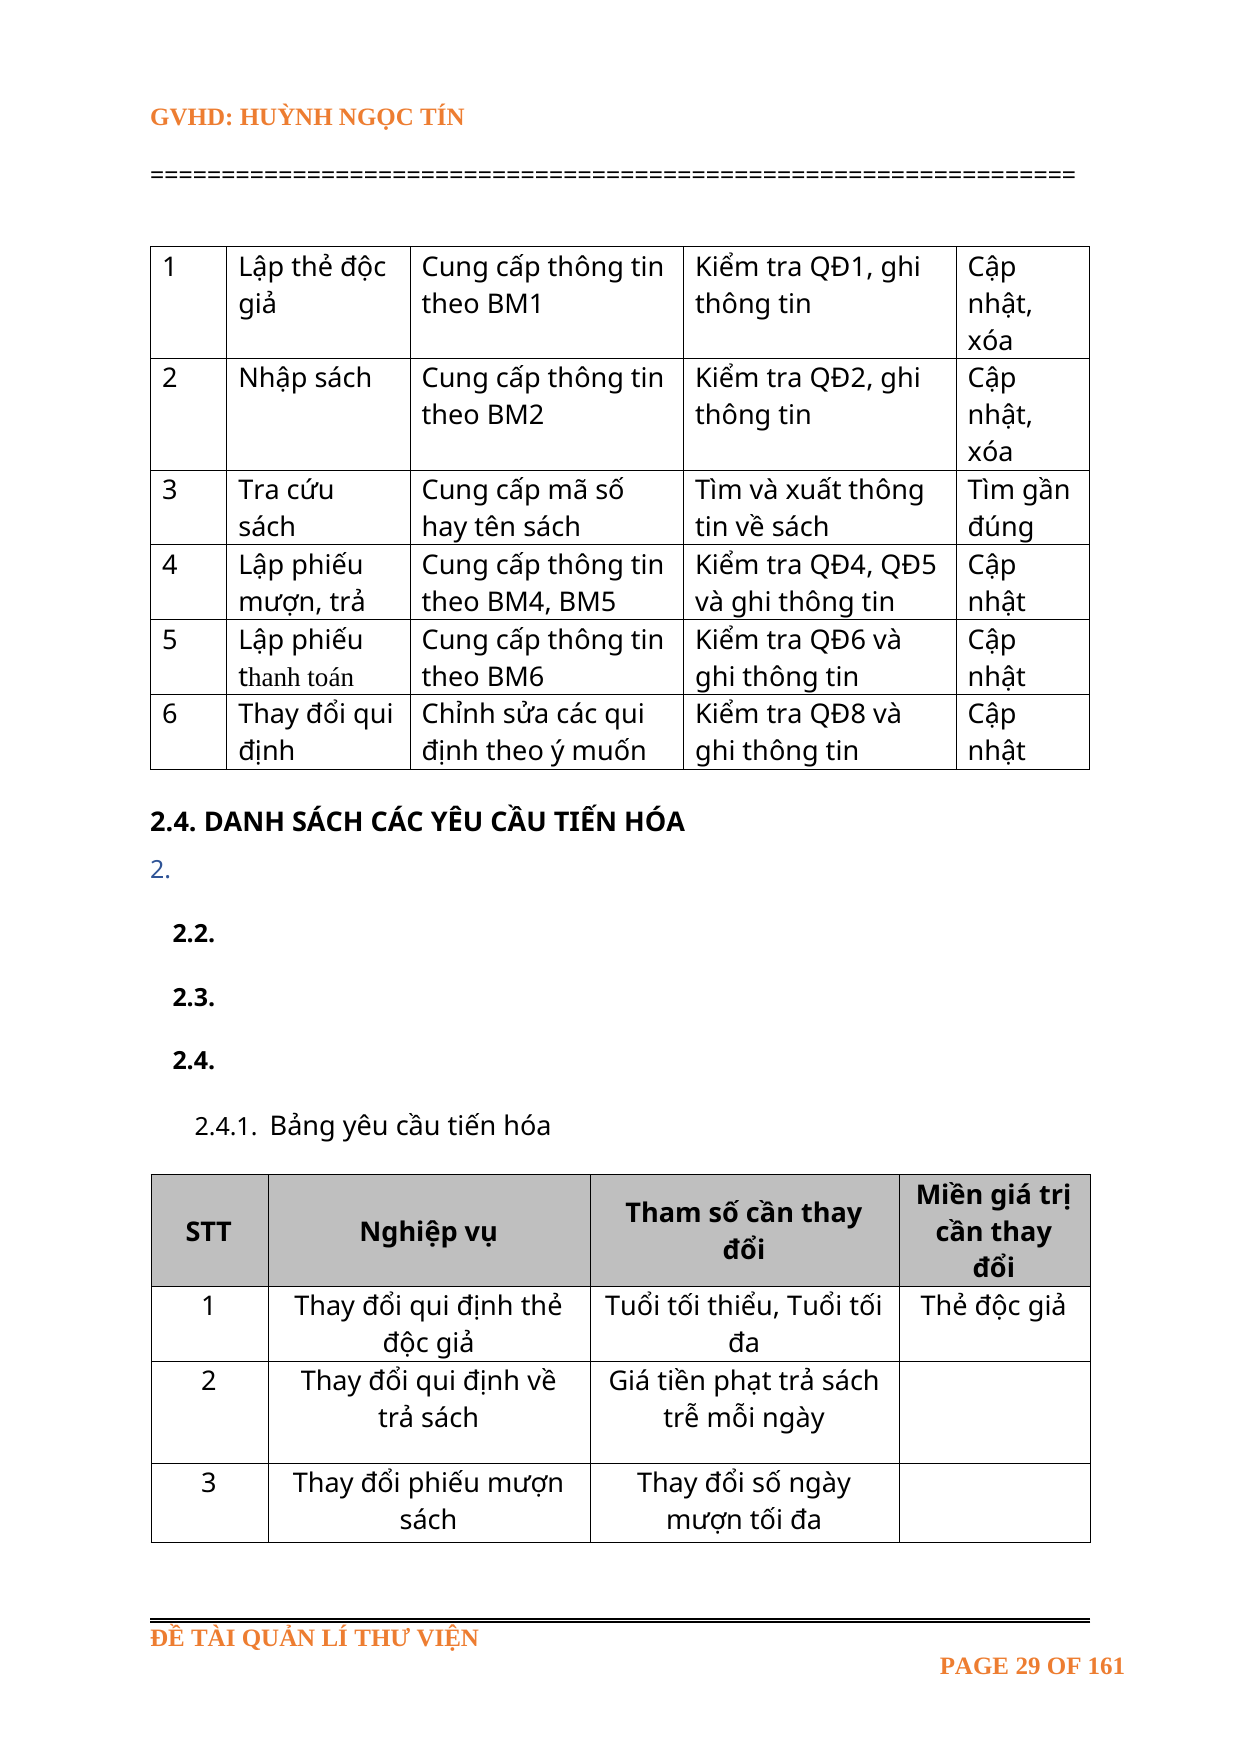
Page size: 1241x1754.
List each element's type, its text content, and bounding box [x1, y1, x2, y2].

table_cell Kiểm tra QĐ1, ghi thông tin [684, 247, 956, 358]
table_cell Thay đổi số ngày mượn tối đa [591, 1464, 899, 1542]
table_cell Thẻ độc giả [900, 1287, 1090, 1361]
table_cell Cập nhật, xóa [957, 247, 1089, 358]
table_header Miền giá trị cần thay đổi [900, 1175, 1090, 1286]
table_cell [900, 1362, 1090, 1463]
table_cell Cập nhật [957, 695, 1089, 769]
table_cell Tuổi tối thiểu, Tuổi tối đa [591, 1287, 899, 1361]
table_cell Cập nhật [957, 545, 1089, 619]
table_cell 5 [151, 620, 226, 694]
table_cell Kiểm tra QĐ6 và ghi thông tin [684, 620, 956, 694]
table_cell 3 [151, 471, 226, 544]
table_cell Thay đổi qui định về trả sách [269, 1362, 590, 1463]
subtitle Bảng yêu cầu tiến hóa [194, 1106, 1087, 1143]
table_cell Kiểm tra QĐ8 và ghi thông tin [684, 695, 956, 769]
table_cell Thay đổi qui định [227, 695, 410, 769]
table_cell 2 [151, 359, 226, 469]
table_cell Cung cấp thông tin theo BM6 [411, 620, 683, 694]
table_cell Tìm gần đúng [957, 471, 1089, 544]
table_cell Thay đổi phiếu mượn sách [269, 1464, 590, 1542]
table_cell 4 [151, 545, 226, 619]
table_cell Cung cấp mã số hay tên sách [411, 471, 683, 544]
table_cell Tra cứu sách [227, 471, 410, 544]
table_cell Lập phiếu thanh toán [227, 620, 410, 694]
table_cell 6 [151, 695, 226, 769]
table_cell Kiểm tra QĐ4, QĐ5 và ghi thông tin [684, 545, 956, 619]
table_cell Lập phiếu mượn, trả [227, 545, 410, 619]
table_cell Giá tiền phạt trả sách trễ mỗi ngày [591, 1362, 899, 1463]
table_header Nghiệp vụ [269, 1175, 590, 1286]
table_cell Lập thẻ độc giả [227, 247, 410, 358]
table_cell Chỉnh sửa các qui định theo ý muốn [411, 695, 683, 769]
table_cell 2 [152, 1362, 268, 1463]
table_cell Cập nhật [957, 620, 1089, 694]
table_cell Thay đổi qui định thẻ độc giả [269, 1287, 590, 1361]
table_cell Cập nhật, xóa [957, 359, 1089, 469]
table_header Tham số cần thay đổi [591, 1175, 899, 1286]
table_cell Nhập sách [227, 359, 410, 469]
table_cell 3 [152, 1464, 268, 1542]
table_cell 1 [152, 1287, 268, 1361]
table_header STT [152, 1175, 268, 1286]
table_cell [900, 1464, 1090, 1542]
table_cell Cung cấp thông tin theo BM4, BM5 [411, 545, 683, 619]
subtitle 2.4. DANH SÁCH CÁC YÊU CẦU TIẾN HÓA [150, 803, 1087, 839]
table_cell Cung cấp thông tin theo BM2 [411, 359, 683, 469]
table_cell Tìm và xuất thông tin về sách [684, 471, 956, 544]
table_cell Kiểm tra QĐ2, ghi thông tin [684, 359, 956, 469]
table_cell Cung cấp thông tin theo BM1 [411, 247, 683, 358]
table_cell 1 [151, 247, 226, 358]
